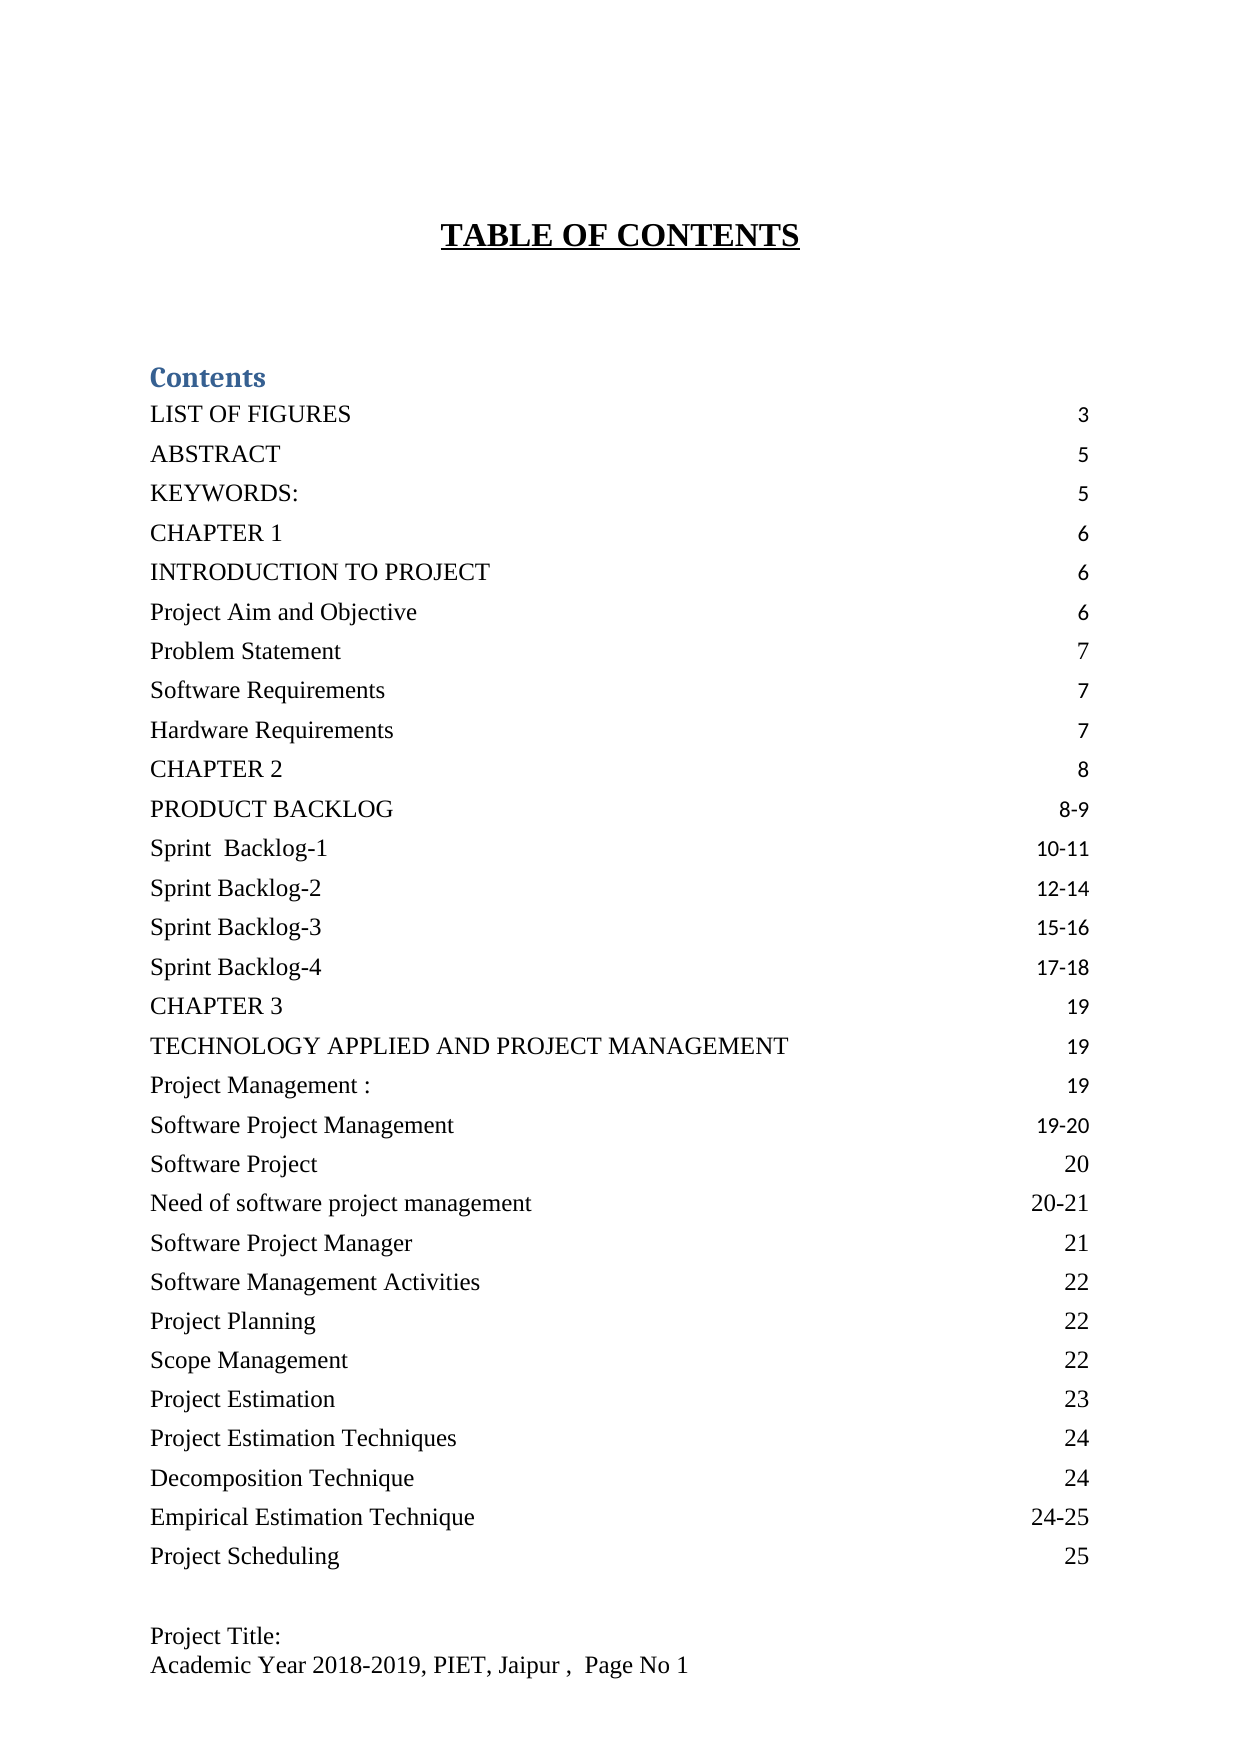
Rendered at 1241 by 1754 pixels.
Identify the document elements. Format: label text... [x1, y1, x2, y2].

text Contents [150, 361, 1090, 394]
text TABLE OF CONTENTS [150, 215, 1090, 253]
